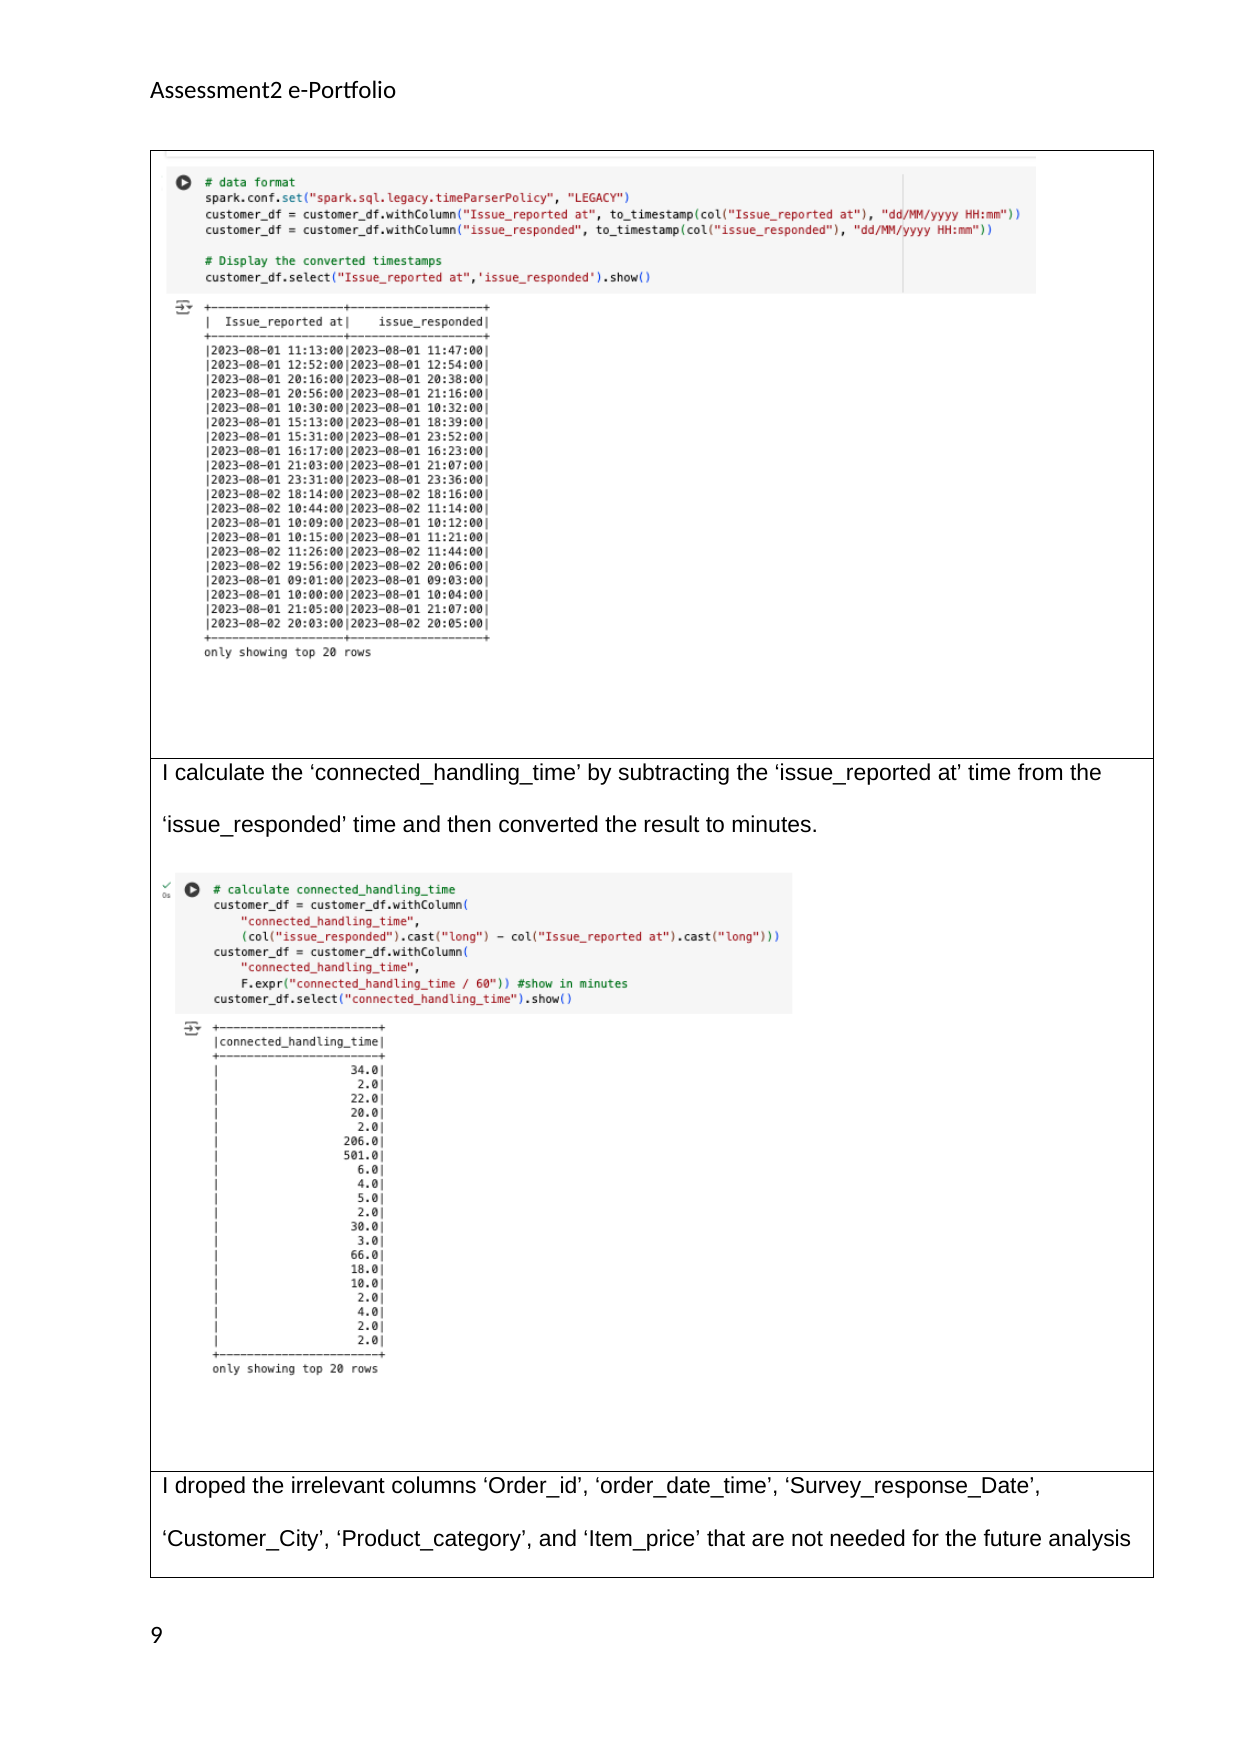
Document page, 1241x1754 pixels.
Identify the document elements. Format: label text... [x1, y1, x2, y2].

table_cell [151, 151, 1153, 757]
picture [161, 151, 1036, 675]
table_cell I calculate the ‘connected_handling_time’ by subtracting the ‘issue_reported at’ time from the ‘issue_responded’ time and then converted the result to minutes. [151, 759, 1153, 1471]
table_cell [151, 1472, 1153, 1577]
picture [161, 863, 793, 1388]
